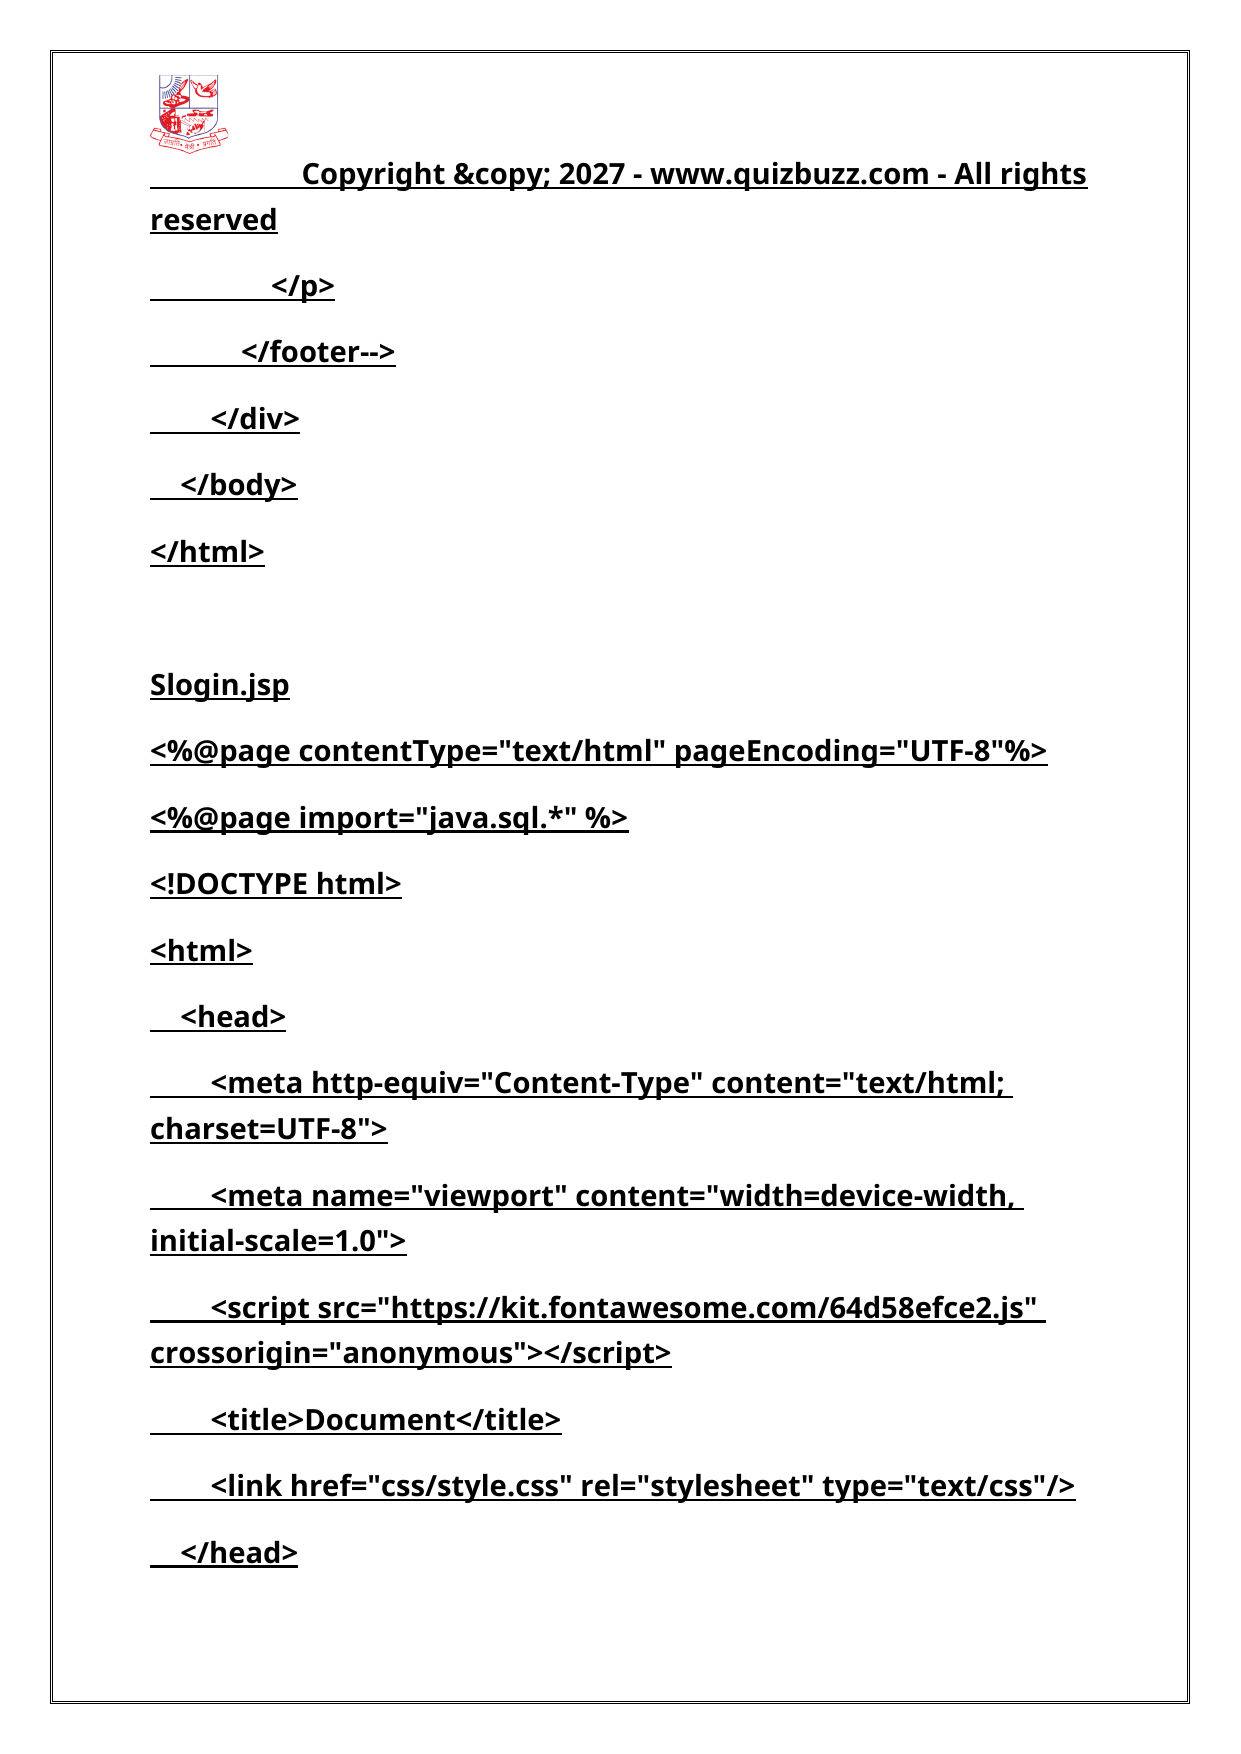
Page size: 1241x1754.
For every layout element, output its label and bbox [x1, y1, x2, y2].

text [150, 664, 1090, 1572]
picture [150, 75, 229, 154]
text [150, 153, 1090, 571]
